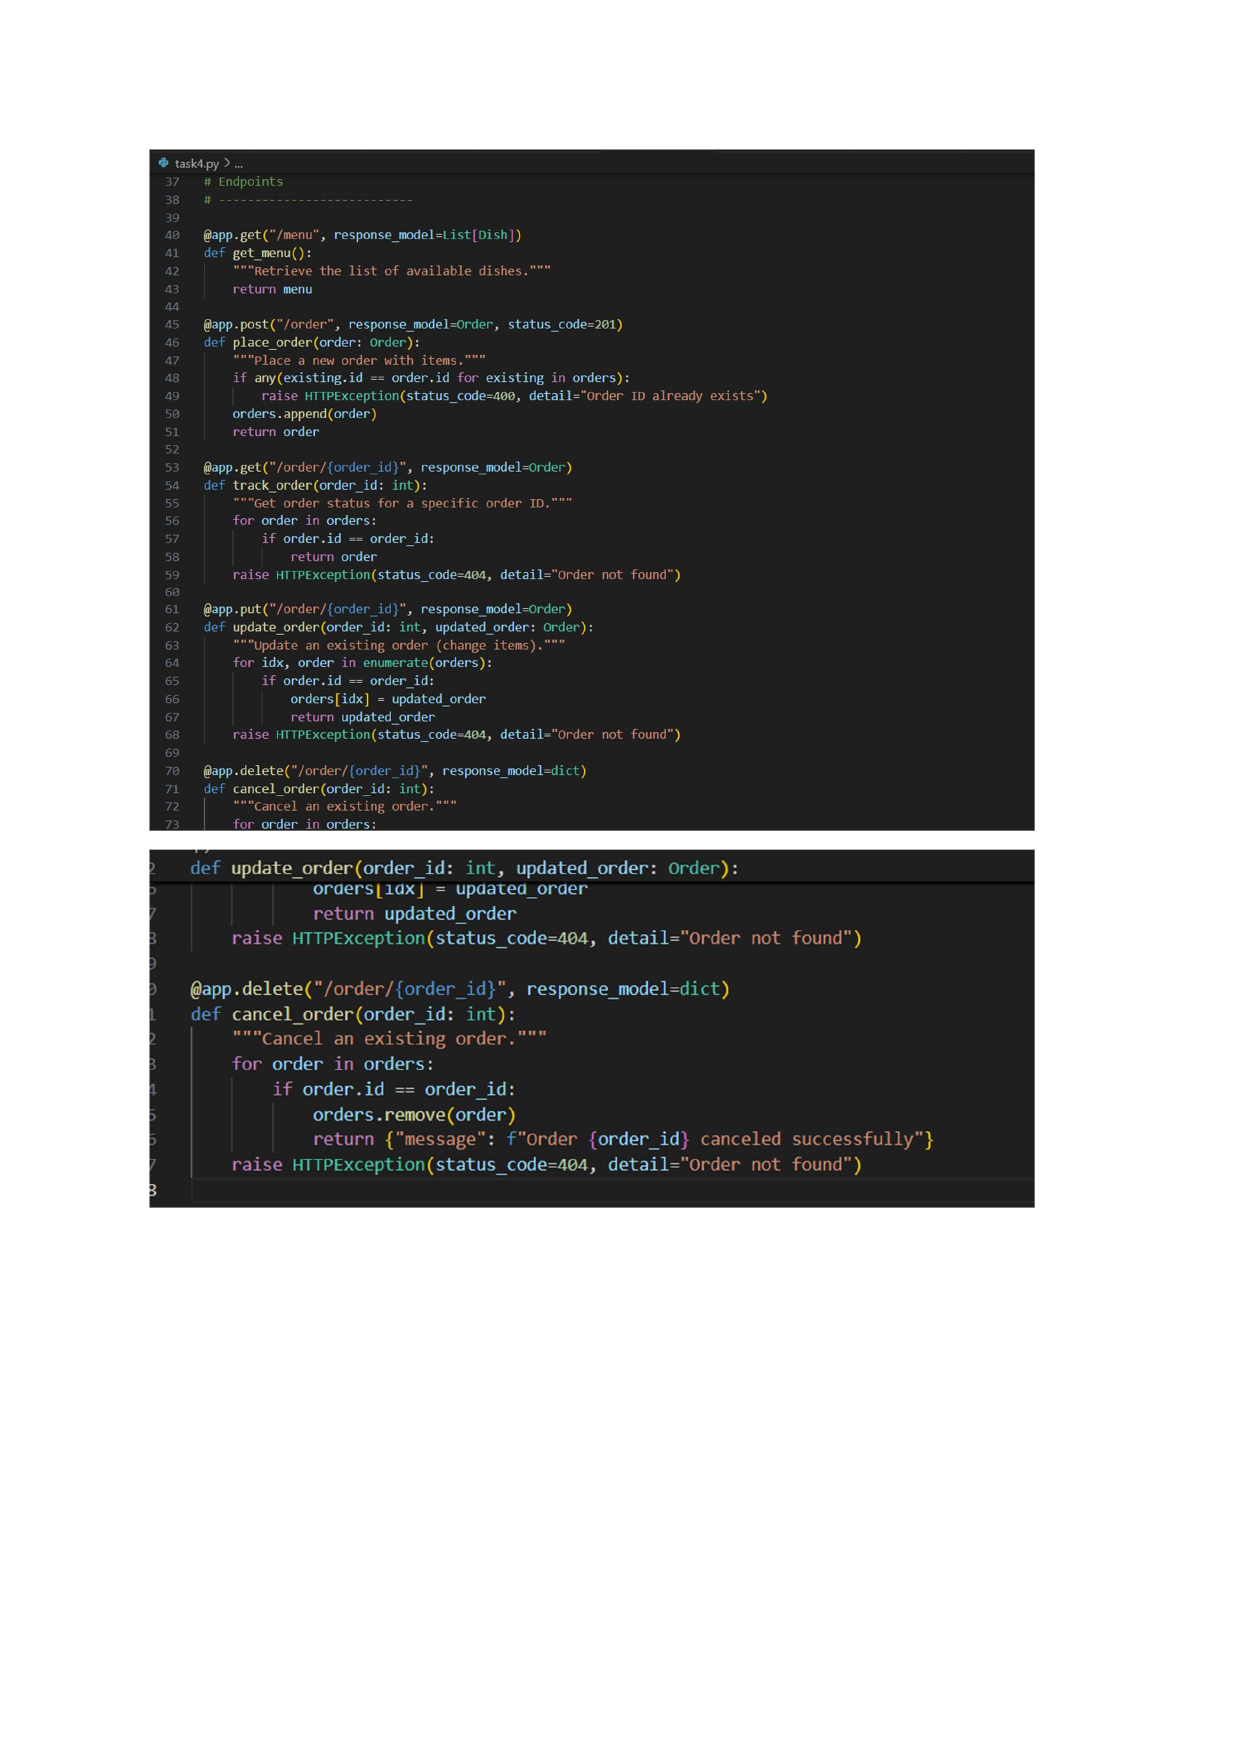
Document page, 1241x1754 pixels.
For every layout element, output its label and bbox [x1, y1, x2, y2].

picture [149, 149, 1035, 831]
picture [149, 849, 1035, 1208]
